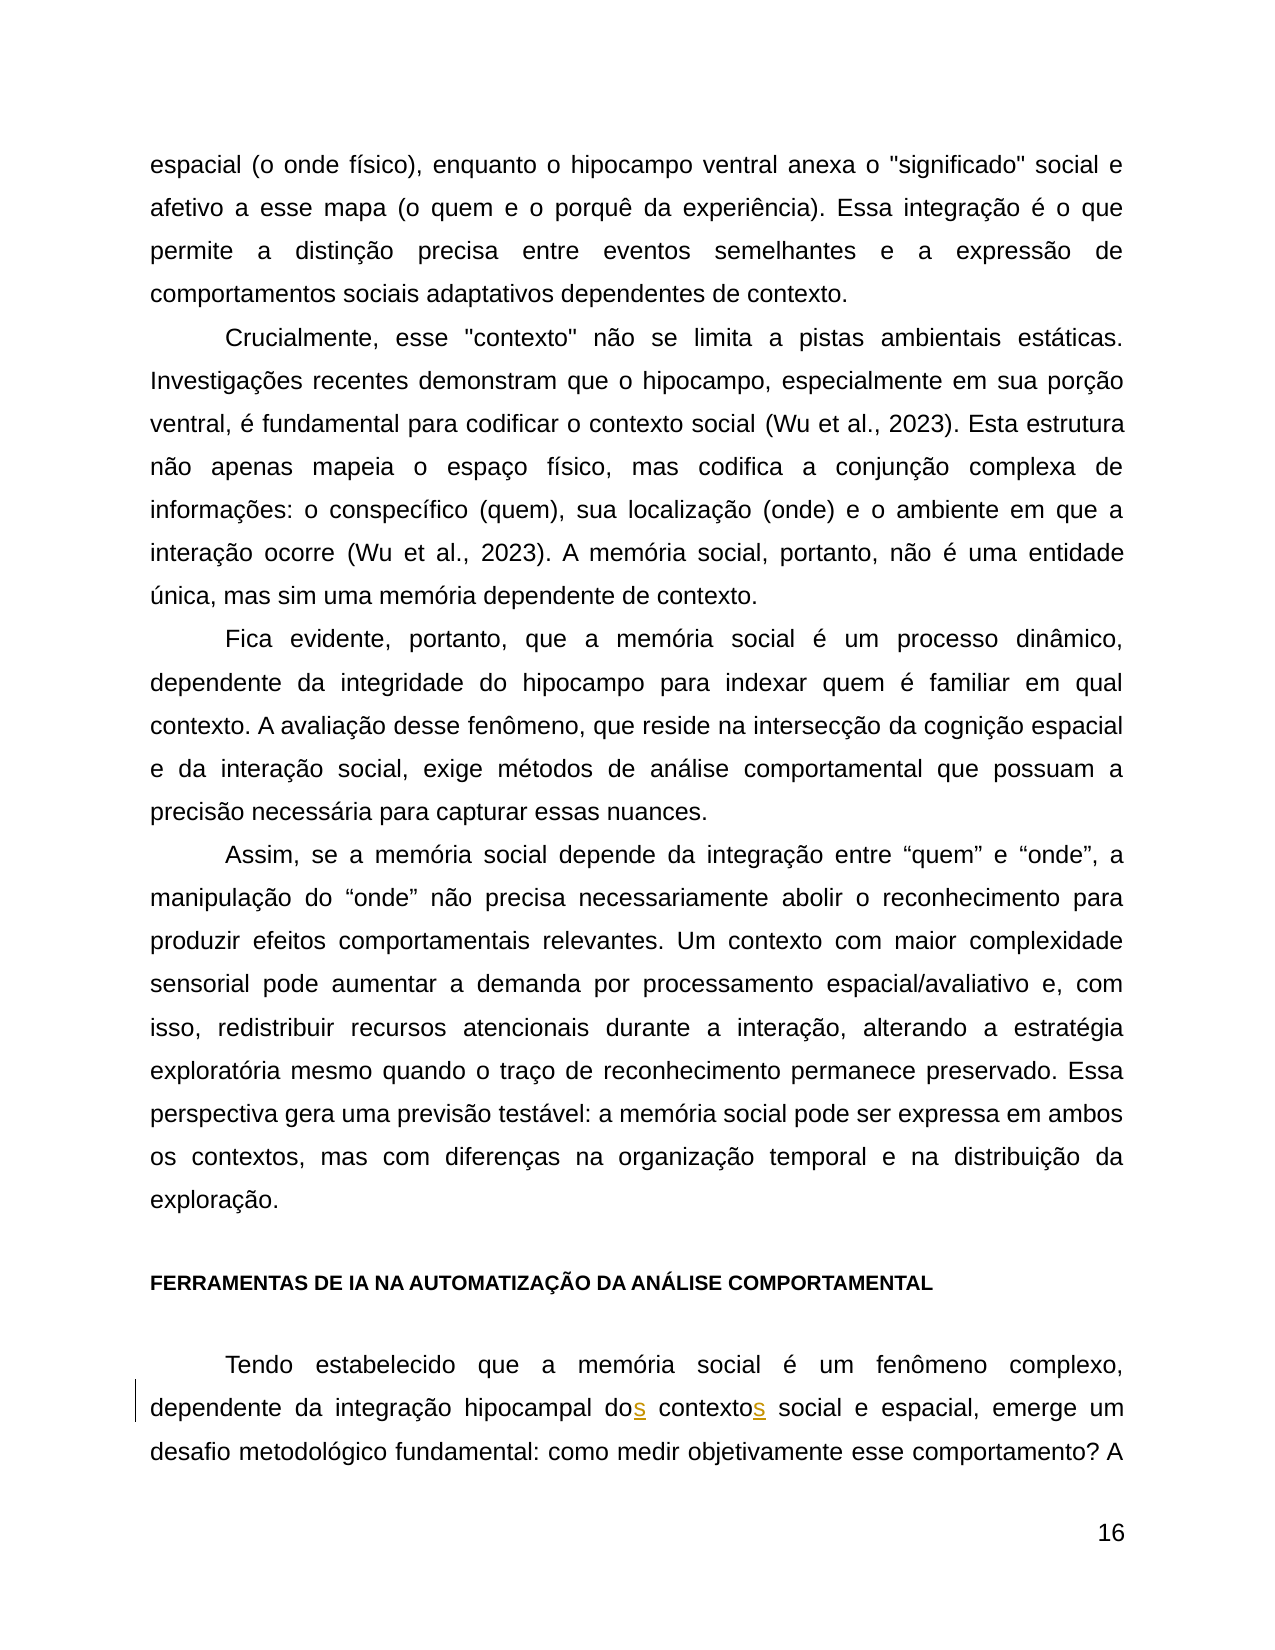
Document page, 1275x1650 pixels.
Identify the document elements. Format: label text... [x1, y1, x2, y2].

text Assim, se a memória social depende da integração entre “quem” e “onde”, a manipulação do “onde” não precisa necessariamente abolir o reconhecimento para produzir efeitos comportamentais relevantes. Um contexto com maior complexidade sensorial pode aumentar a demanda por processamento espacial/avaliativo e, com isso, redistribuir recursos atencionais durante a interação, alterando a estratégia exploratória mesmo quando o traço de reconhecimento permanece preservado. Essa perspectiva gera uma previsão testável: a memória social pode ser expressa em ambos os contextos, mas com diferenças na organização temporal e na distribuição da exploração. [150, 840, 1125, 1214]
subtitle FERRAMENTAS DE IA NA AUTOMATIZAÇÃO DA ANÁLISE COMPORTAMENTAL [150, 1271, 1125, 1295]
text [150, 150, 1125, 308]
text Crucialmente, esse "contexto" não se limita a pistas ambientais estáticas. Investigações recentes demonstram que o hipocampo, especialmente em sua porção ventral, é fundamental para codificar o contexto social (Wu et al., 2023). Esta estrutura não apenas mapeia o espaço físico, mas codifica a conjunção complexa de informações: o conspecífico (quem), sua localização (onde) e o ambiente em que a interação ocorre (Wu et al., 2023). A memória social, portanto, não é uma entidade única, mas sim uma memória dependente de contexto. [150, 322, 1125, 610]
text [150, 1350, 1125, 1465]
text Fica evidente, portanto, que a memória social é um processo dinâmico, dependente da integridade do hipocampo para indexar quem é familiar em qual contexto. A avaliação desse fenômeno, que reside na intersecção da cognição espacial e da interação social, exige métodos de análise comportamental que possuam a precisão necessária para capturar essas nuances. [150, 624, 1125, 826]
